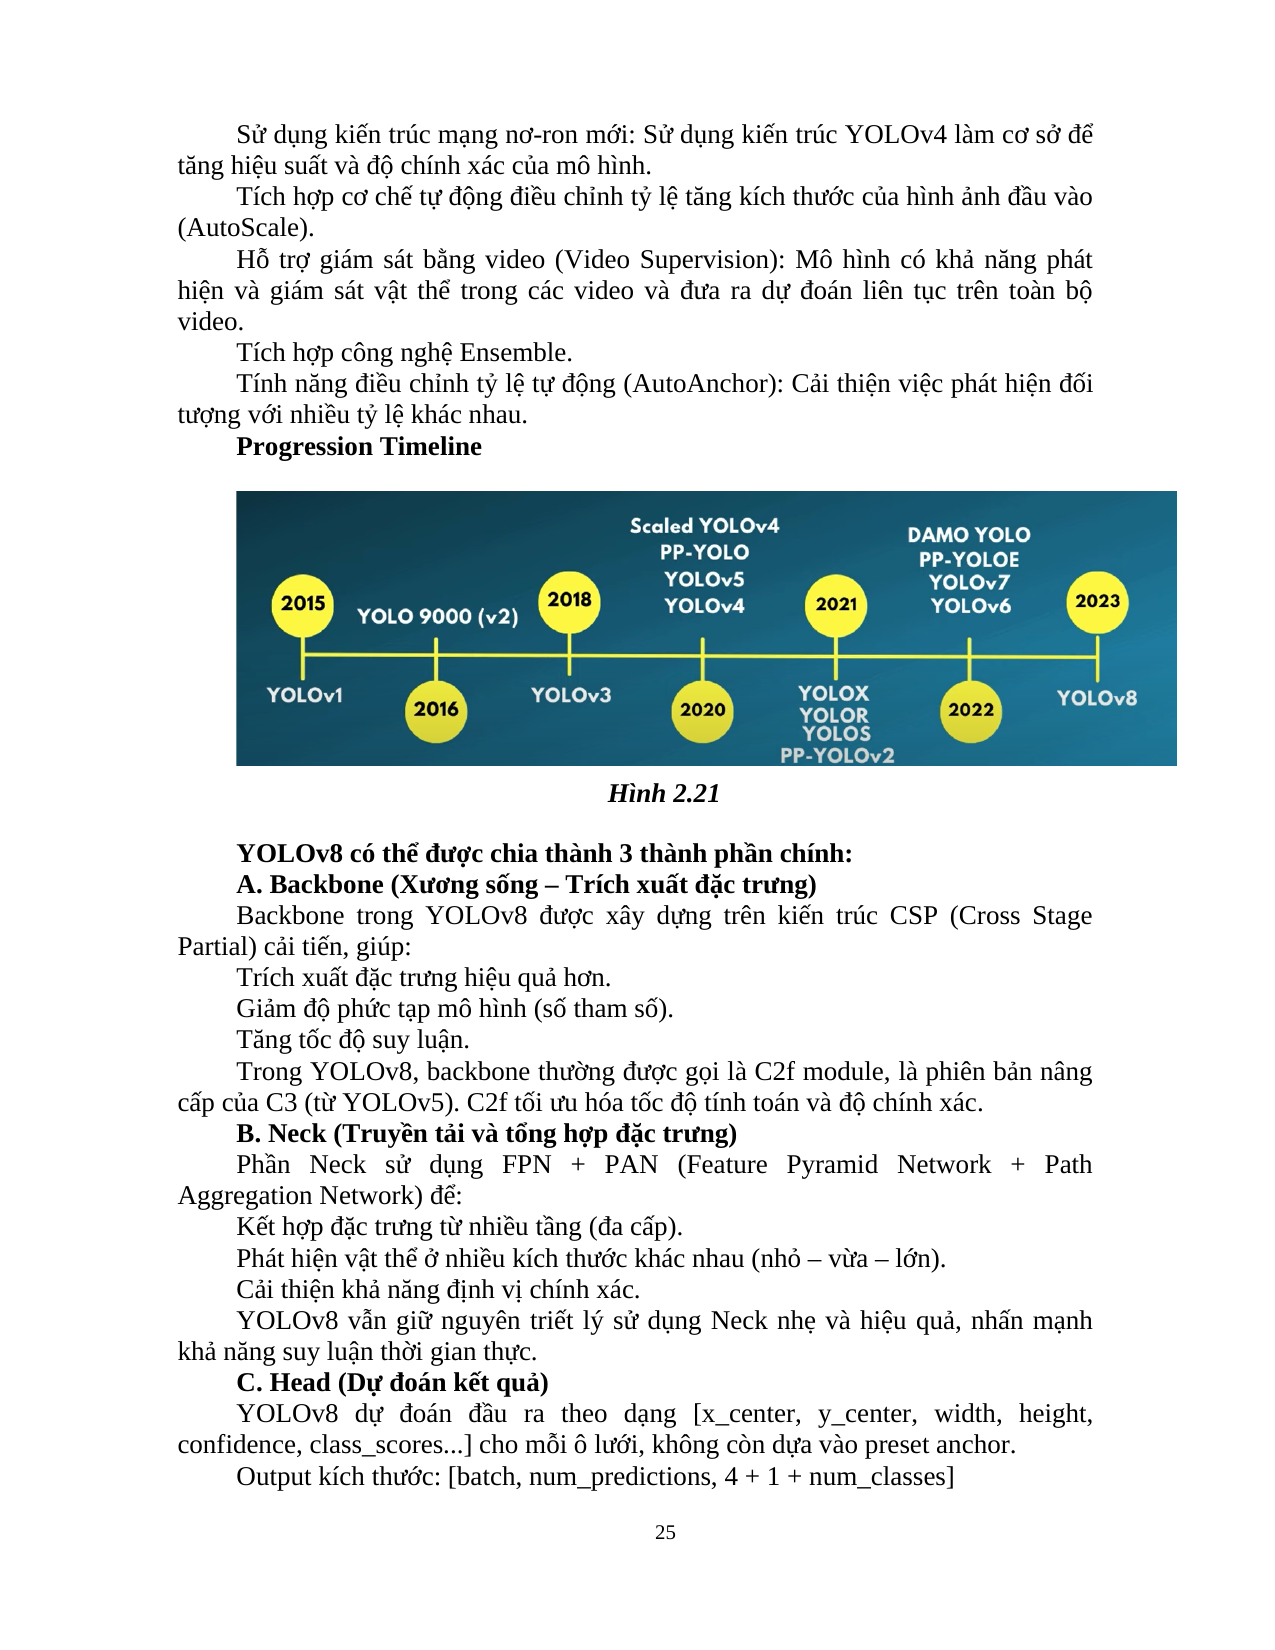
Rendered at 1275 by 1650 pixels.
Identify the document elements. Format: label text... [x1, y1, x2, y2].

text Phát hiện vật thể ở nhiều kích thước khác nhau (nhỏ – vừa – lớn). [177, 1242, 1094, 1273]
text Hỗ trợ giám sát bằng video (Video Supervision): Mô hình có khả năng phát hiện và giám sát vật thể trong các video và đưa ra dự đoán liên tục trên toàn bộ video. [177, 243, 1094, 336]
text Tính năng điều chỉnh tỷ lệ tự động (AutoAnchor): Cải thiện việc phát hiện đối tượng với nhiều tỷ lệ khác nhau. [177, 367, 1094, 429]
text Backbone trong YOLOv8 được xây dựng trên kiến trúc CSP (Cross Stage Partial) cải tiến, giúp: [177, 899, 1094, 961]
text Phần Neck sử dụng FPN + PAN (Feature Pyramid Network + Path Aggregation Network) để: [177, 1148, 1094, 1211]
text YOLOv8 có thể được chia thành 3 thành phần chính: [177, 837, 1094, 868]
text Tăng tốc độ suy luận. [177, 1024, 1094, 1055]
text Hình 2.21 [236, 778, 1094, 809]
text Progression Timeline [177, 429, 1094, 461]
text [177, 1397, 1094, 1460]
text Kết hợp đặc trưng từ nhiều tầng (đa cấp). [177, 1211, 1094, 1242]
text Output kích thước: [batch, num_predictions, 4 + 1 + num_classes] [177, 1460, 1094, 1491]
text Sử dụng kiến trúc mạng nơ-ron mới: Sử dụng kiến trúc YOLOv4 làm cơ sở để tăng hiệu suất và độ chính xác của mô hình. [177, 118, 1094, 180]
text A. Backbone (Xương sống – Trích xuất đặc trưng) [177, 868, 1094, 899]
picture [236, 491, 1177, 766]
text Cải thiện khả năng định vị chính xác. [177, 1273, 1094, 1304]
text Tích hợp công nghệ Ensemble. [177, 336, 1094, 367]
text Trích xuất đặc trưng hiệu quả hơn. [177, 961, 1094, 992]
text YOLOv8 vẫn giữ nguyên triết lý sử dụng Neck nhẹ và hiệu quả, nhấn mạnh khả năng suy luận thời gian thực. [177, 1304, 1094, 1366]
text Trong YOLOv8, backbone thường được gọi là C2f module, là phiên bản nâng cấp của C3 (từ YOLOv5). C2f tối ưu hóa tốc độ tính toán và độ chính xác. [177, 1055, 1094, 1117]
text B. Neck (Truyền tải và tổng hợp đặc trưng) [177, 1117, 1094, 1148]
text Giảm độ phức tạp mô hình (số tham số). [177, 992, 1094, 1024]
text C. Head (Dự đoán kết quả) [177, 1366, 1094, 1397]
text Tích hợp cơ chế tự động điều chỉnh tỷ lệ tăng kích thước của hình ảnh đầu vào (AutoScale). [177, 180, 1094, 243]
